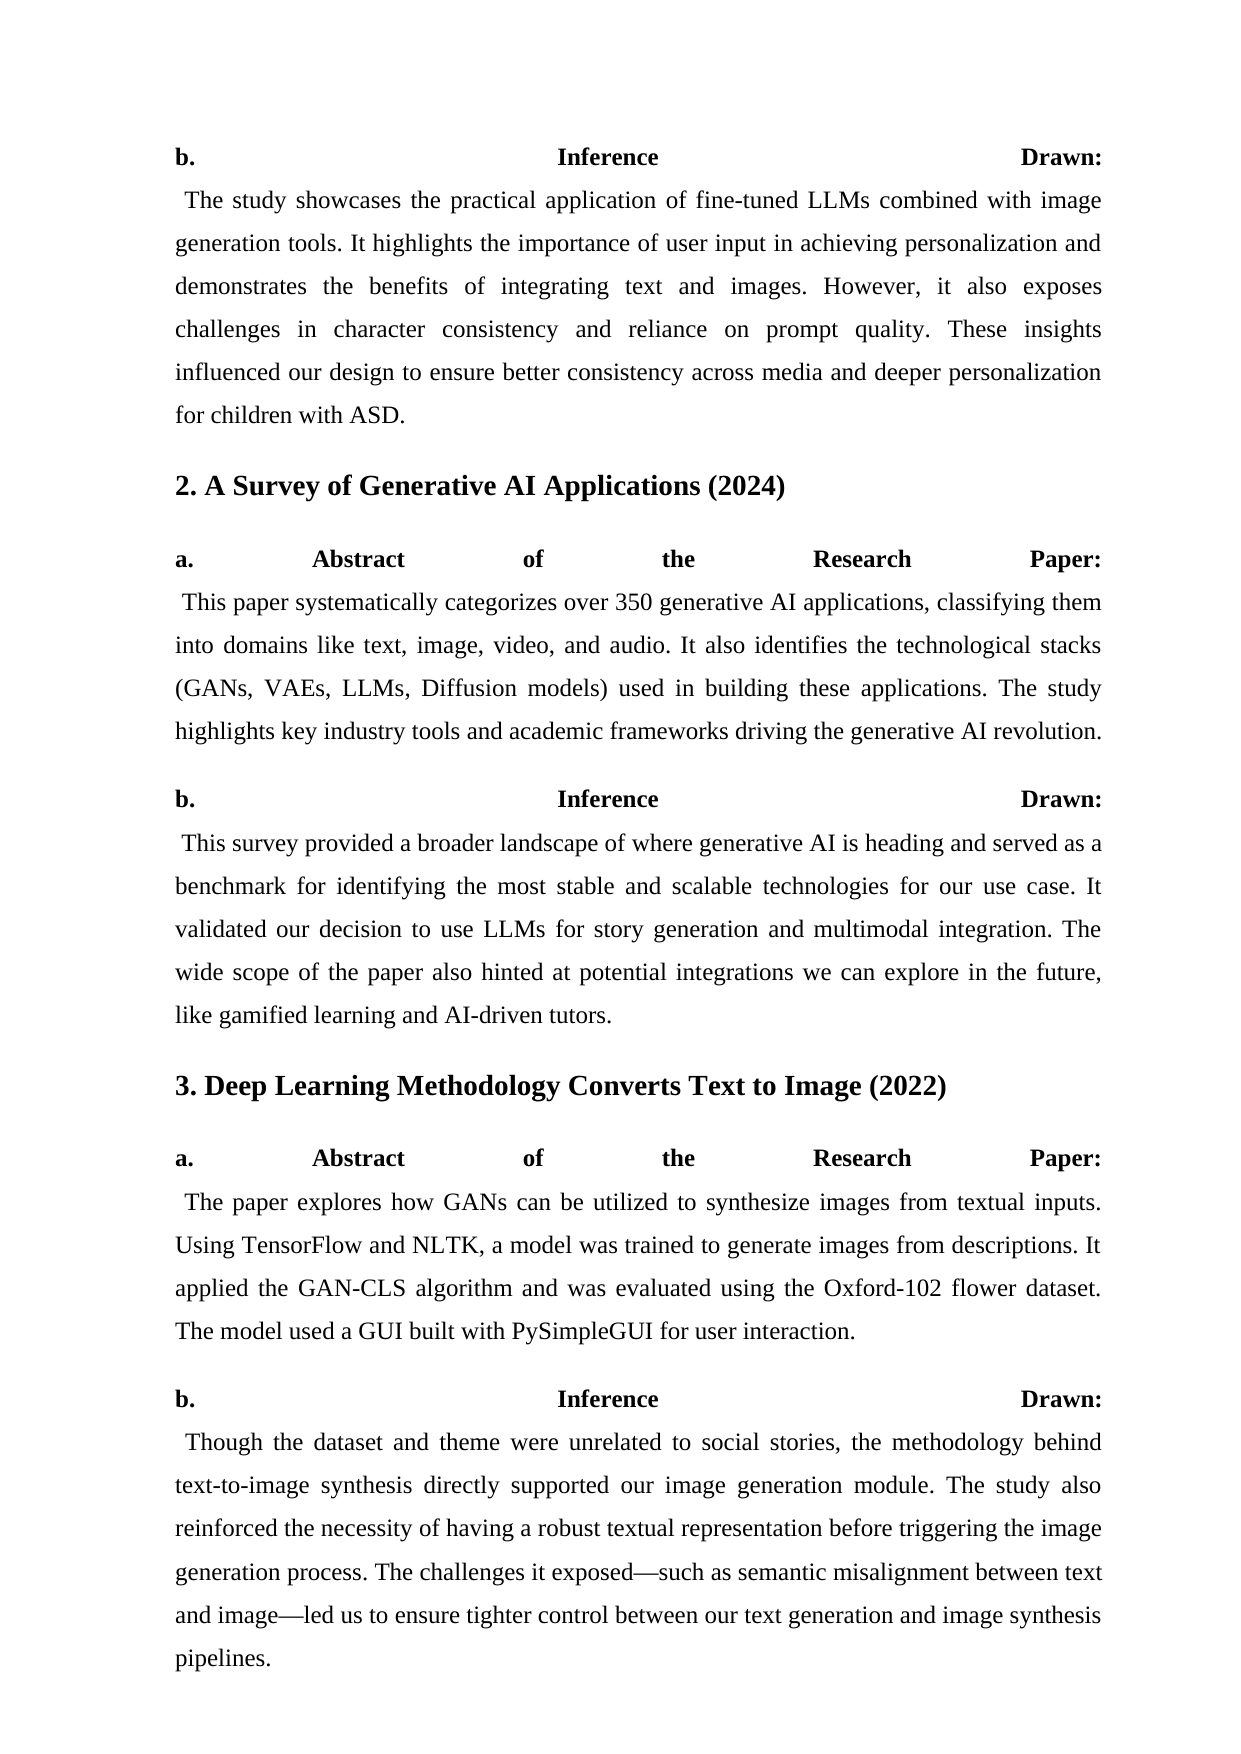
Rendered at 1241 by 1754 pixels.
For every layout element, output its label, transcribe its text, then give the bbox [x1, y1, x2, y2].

text a. Abstract of the Research Paper: This paper systematically categorizes over 350 generative AI applications, classifying them into domains like text, image, video, and audio. It also identifies the technological stacks (GANs, VAEs, LLMs, Diffusion models) used in building these applications. The study highlights key industry tools and academic frameworks driving the generative AI revolution. [175, 544, 1103, 745]
text b. Inference Drawn: This survey provided a broader landscape of where generative AI is heading and served as a benchmark for identifying the most stable and scalable technologies for our use case. It validated our decision to use LLMs for story generation and multimodal integration. The wide scope of the paper also hinted at potential integrations we can explore in the future, like gamified learning and AI-driven tutors. [175, 784, 1103, 1029]
subtitle 3. Deep Learning Methodology Converts Text to Image (2022) [175, 1068, 1103, 1102]
text b. Inference Drawn: Though the dataset and theme were unrelated to social stories, the methodology behind text-to-image synthesis directly supported our image generation module. The study also reinforced the necessity of having a robust textual representation before triggering the image generation process. The challenges it exposed—such as semantic misalignment between text and image—led us to ensure tighter control between our text generation and image synthesis pipelines. [175, 1384, 1103, 1672]
text a. Abstract of the Research Paper: The paper explores how GANs can be utilized to synthesize images from textual inputs. Using TensorFlow and NLTK, a model was trained to generate images from descriptions. It applied the GAN-CLS algorithm and was evaluated using the Oxford-102 flower dataset. The model used a GUI built with PySimpleGUI for user interaction. [175, 1143, 1103, 1345]
text b. Inference Drawn: The study showcases the practical application of fine-tuned LLMs combined with image generation tools. It highlights the importance of user input in achieving personalization and demonstrates the benefits of integrating text and images. However, it also exposes challenges in character consistency and reliance on prompt quality. These insights influenced our design to ensure better consistency across media and deeper personalization for children with ASD. [175, 142, 1103, 429]
subtitle 2. A Survey of Generative AI Applications (2024) [175, 468, 1103, 502]
